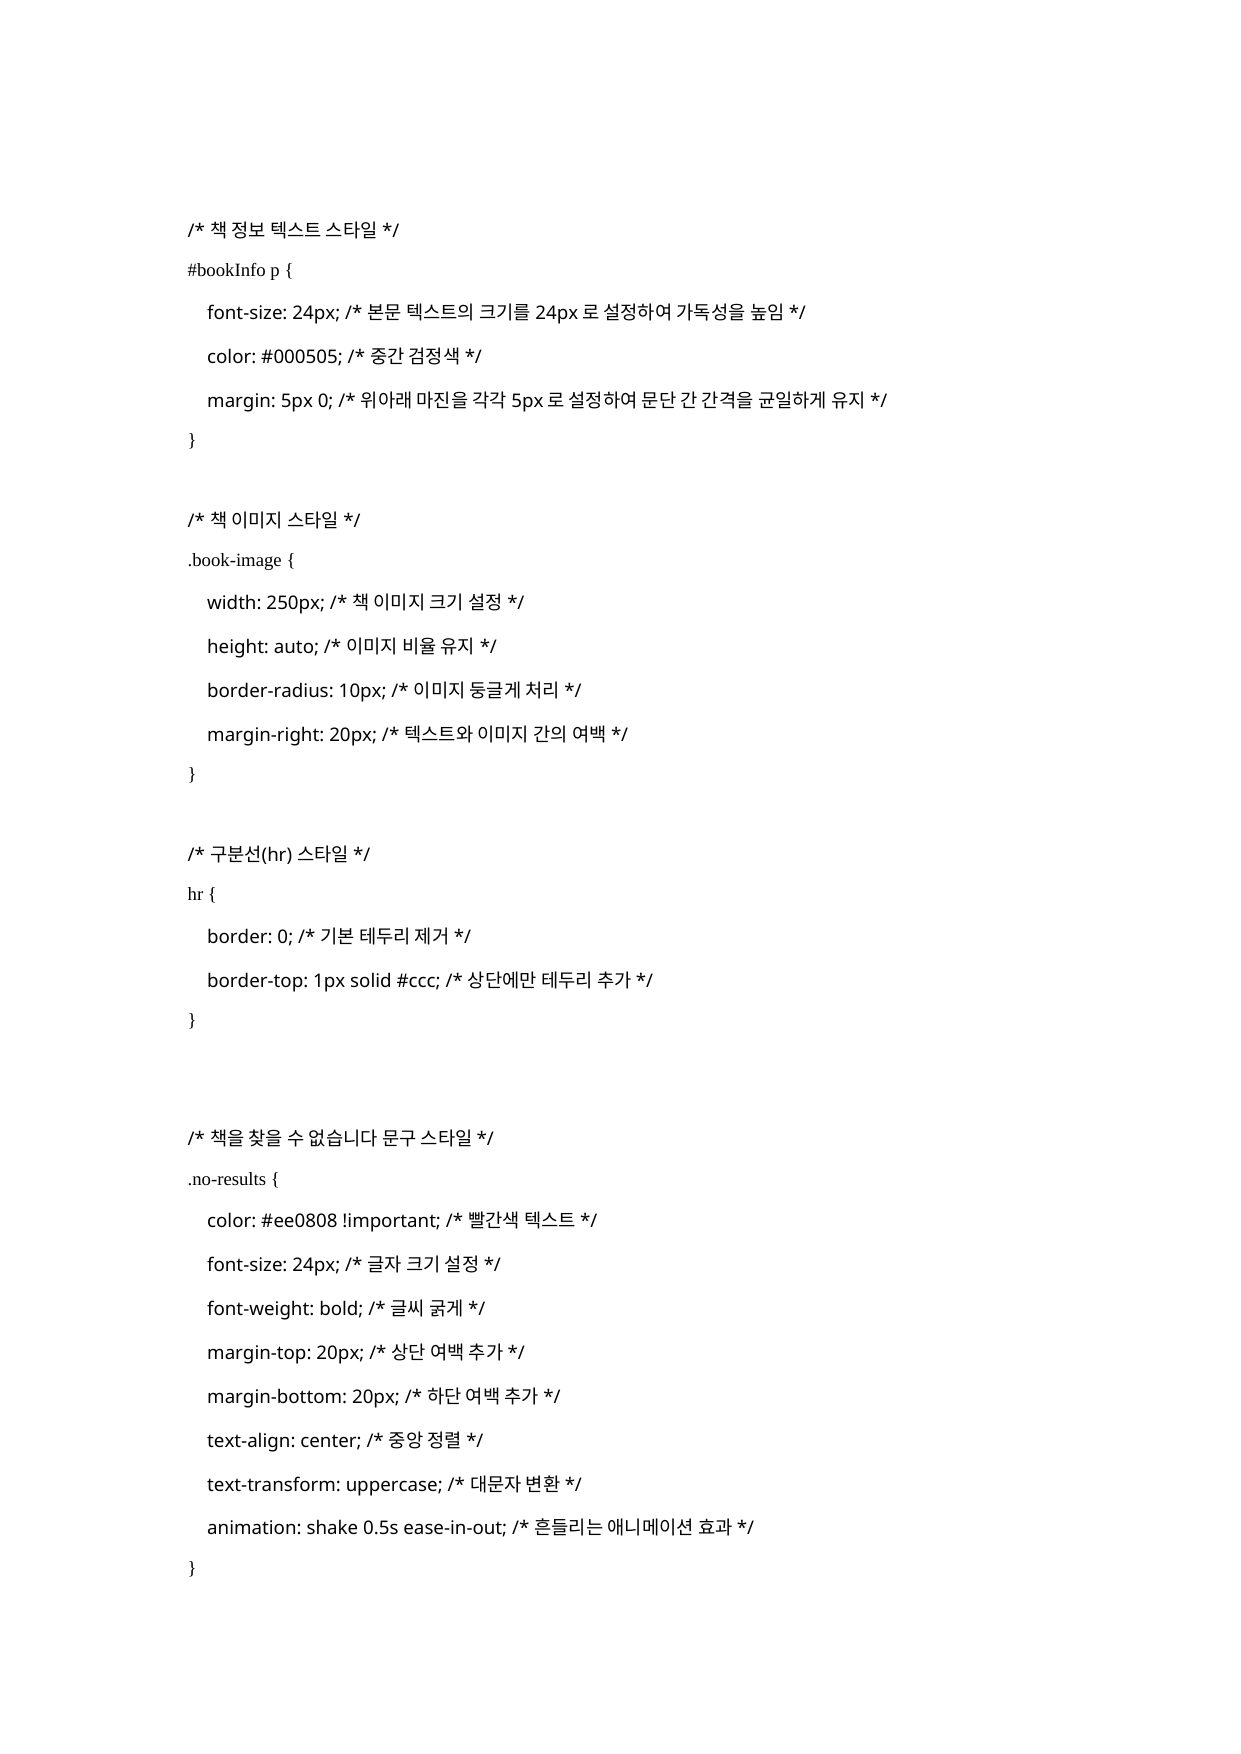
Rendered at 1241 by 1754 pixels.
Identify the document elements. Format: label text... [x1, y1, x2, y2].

text } [187, 763, 1090, 784]
text } [187, 1009, 1090, 1031]
text } [187, 429, 1090, 451]
text hr { [187, 883, 1090, 905]
text #bookInfo p { [187, 259, 1090, 281]
text .no-results { [187, 1168, 1090, 1189]
text .book-image { [187, 549, 1090, 571]
text } [187, 1557, 1090, 1578]
